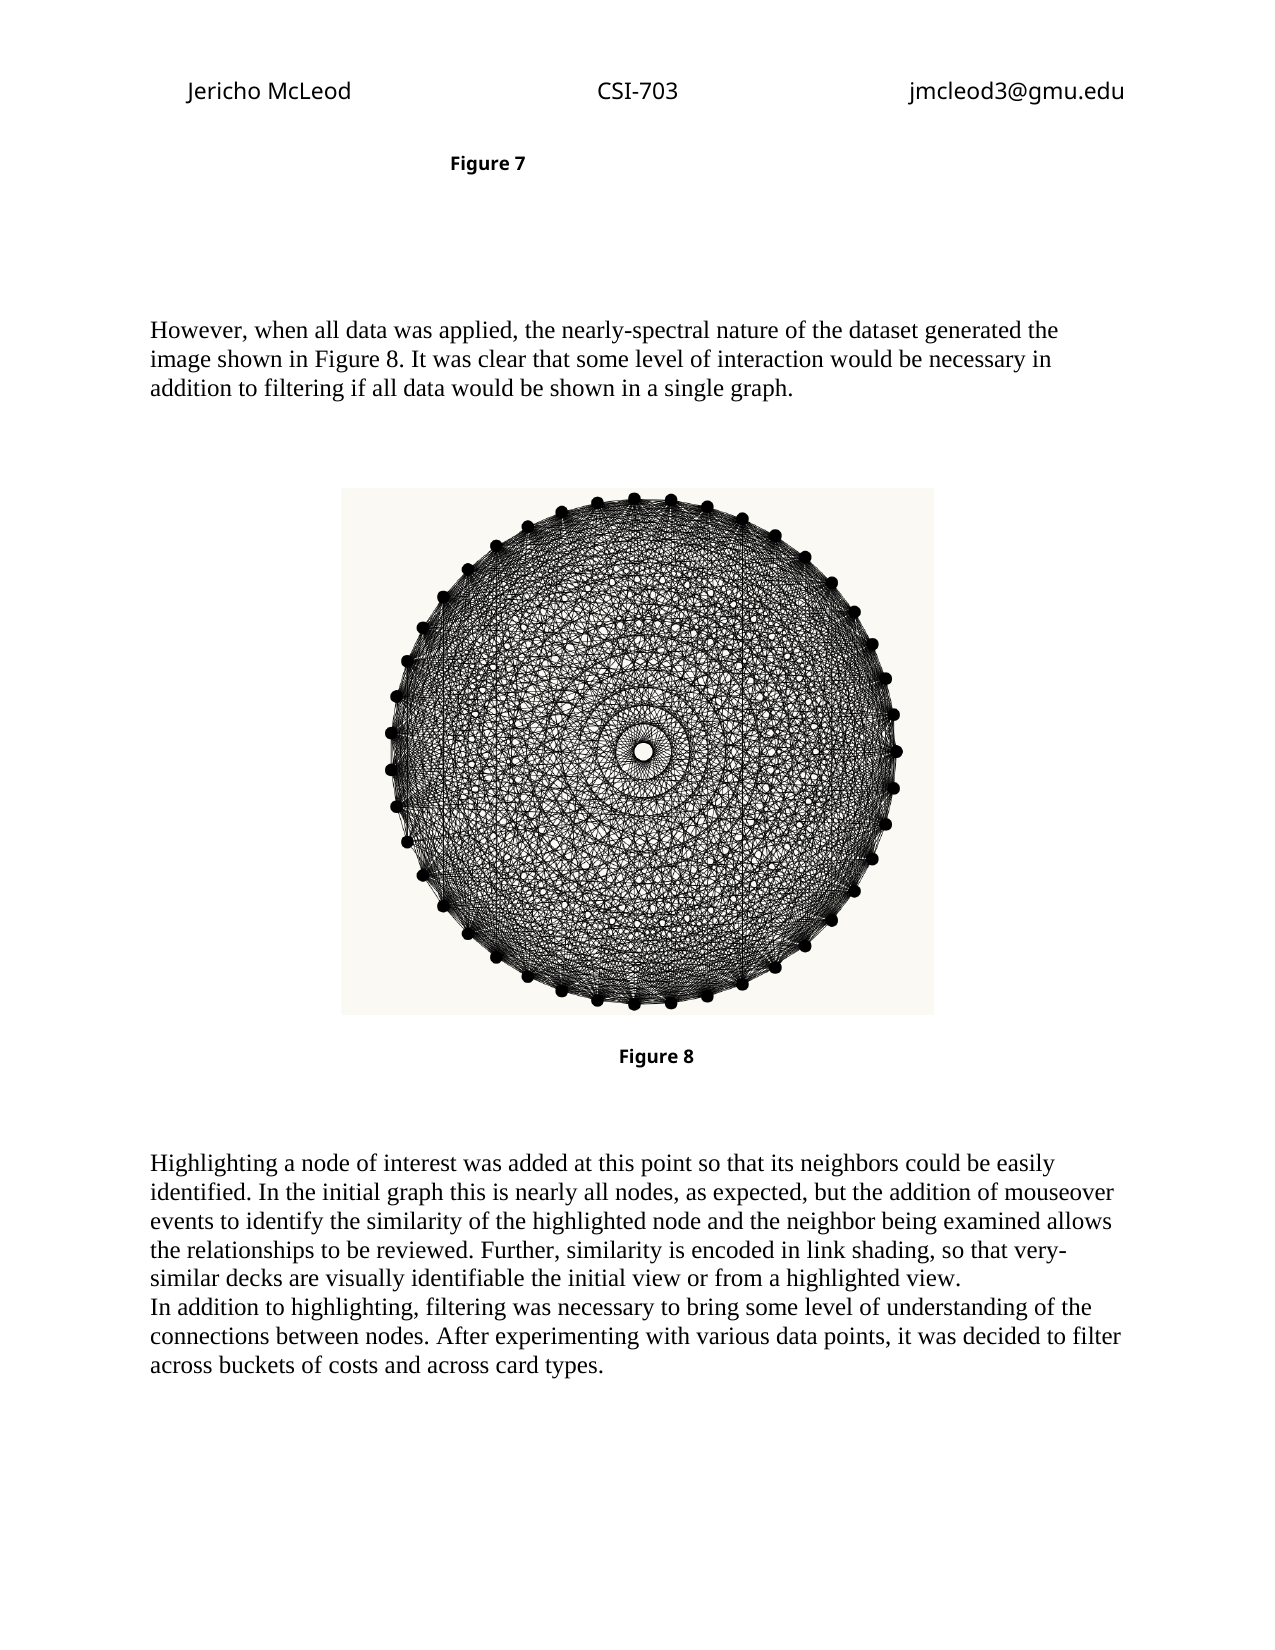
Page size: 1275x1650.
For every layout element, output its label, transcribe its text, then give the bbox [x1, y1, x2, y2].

text Figure 7 [375, 150, 1125, 176]
text However, when all data was applied, the nearly-spectral nature of the dataset generated the image shown in Figure 8. It was clear that some level of interaction would be necessary in addition to filtering if all data would be shown in a single graph. [150, 316, 1125, 402]
text Highlighting a node of interest was added at this point so that its neighbors could be easily identified. In the initial graph this is nearly all nodes, as expected, but the addition of mouseover events to identify the similarity of the highlighted node and the neighbor being examined allows the relationships to be reviewed. Further, similarity is encoded in link shading, so that very-similar decks are visually identifiable the initial view or from a highlighted view. [150, 1148, 1125, 1292]
text Figure 8 [150, 1044, 1125, 1069]
text In addition to highlighting, filtering was necessary to bring some level of understanding of the connections between nodes. After experimenting with various data points, it was decided to filter across buckets of costs and across card types. [150, 1292, 1125, 1378]
picture [341, 488, 934, 1015]
